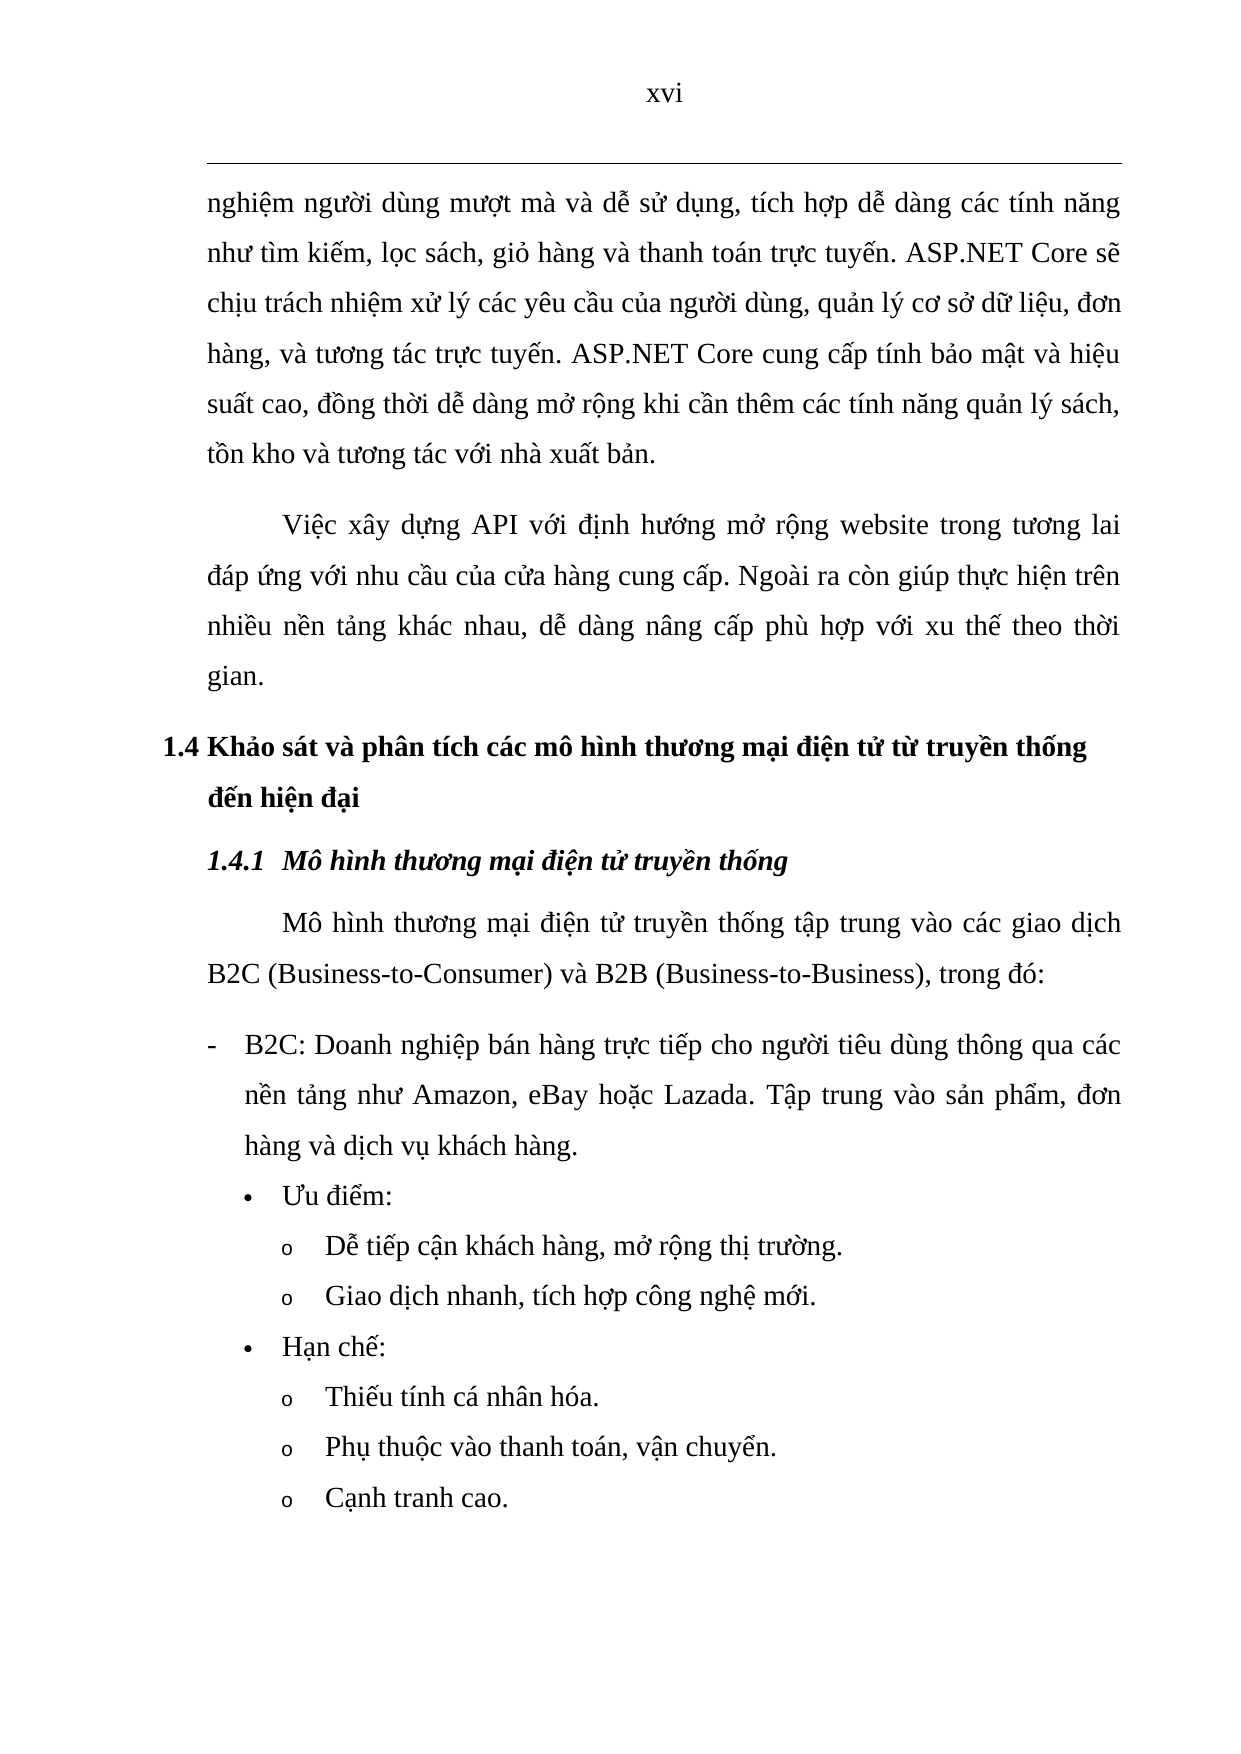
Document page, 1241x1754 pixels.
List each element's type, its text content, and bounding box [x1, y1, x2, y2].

list Phụ thuộc vào thanh toán, vận chuyển. [281, 1429, 1122, 1463]
text Mô hình thương mại điện tử truyền thống tập trung vào các giao dịch B2C (Business-to-Consumer) và B2B (Business-to-Business), trong đó: [207, 906, 1122, 989]
list Ưu điểm: [244, 1178, 1122, 1211]
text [207, 185, 1122, 470]
list Thiếu tính cá nhân hóa. [281, 1379, 1122, 1413]
text Việc xây dựng API với định hướng mở rộng website trong tương lai đáp ứng với nhu cầu của cửa hàng cung cấp. Ngoài ra còn giúp thực hiện trên nhiều nền tảng khác nhau, dễ dàng nâng cấp phù hợp với xu thế theo thời gian. [207, 507, 1122, 692]
list Cạnh tranh cao. [281, 1480, 1122, 1513]
list Giao dịch nhanh, tích hợp công nghệ mới. [281, 1278, 1122, 1312]
subtitle Mô hình thương mại điện tử truyền thống [207, 843, 1122, 876]
subtitle Khảo sát và phân tích các mô hình thương mại điện tử từ truyền thống đến hiện đại [162, 729, 1122, 813]
list Dễ tiếp cận khách hàng, mở rộng thị trường. [281, 1228, 1122, 1262]
list Hạn chế: [244, 1329, 1122, 1362]
list B2C: Doanh nghiệp bán hàng trực tiếp cho người tiêu dùng thông qua các nền tảng như Amazon, eBay hoặc Lazada. Tập trung vào sản phẩm, đơn hàng và dịch vụ khách hàng. [207, 1027, 1122, 1161]
